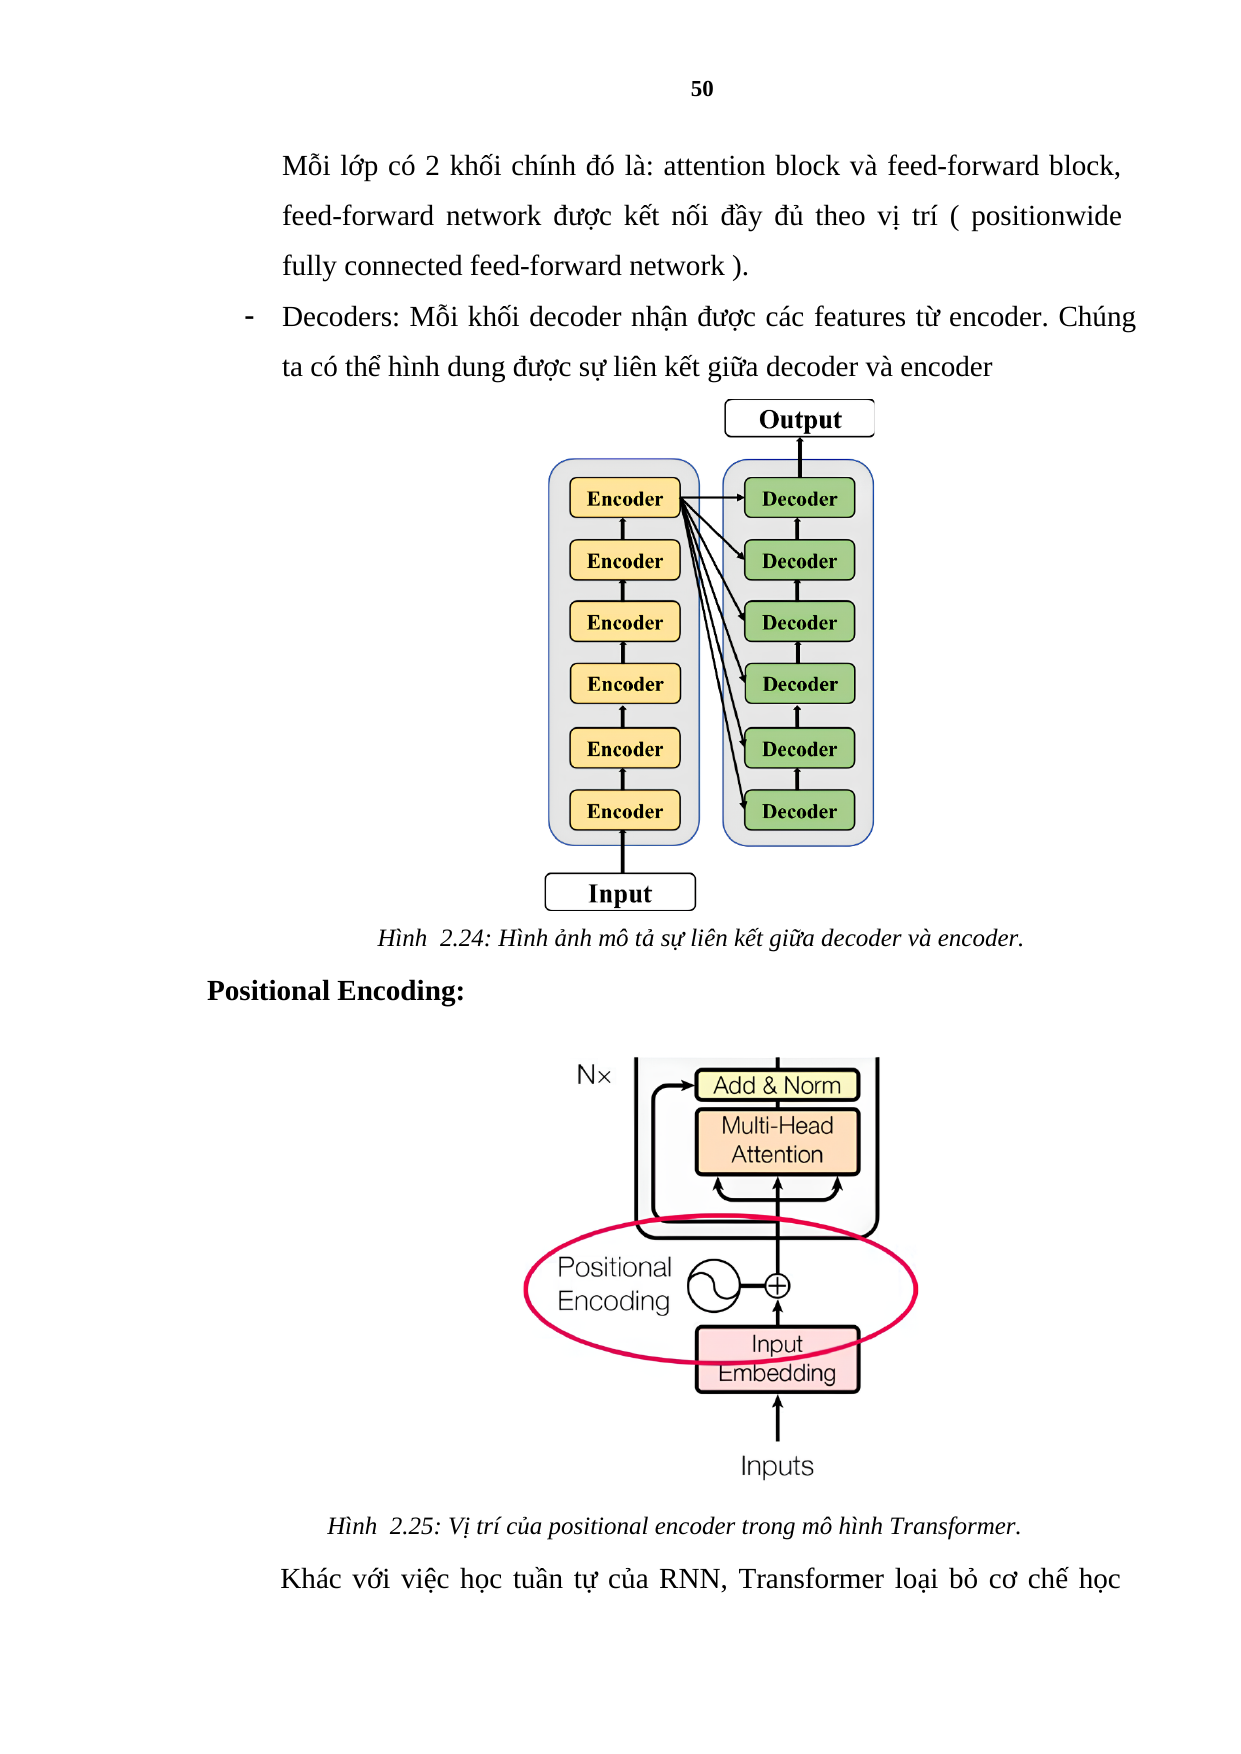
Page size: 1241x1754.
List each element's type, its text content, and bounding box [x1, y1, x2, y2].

list Decoders: Mỗi khối decoder nhận được các features từ encoder. Chúng ta có thể hình dung được sự liên kết giữa decoder và encoder [244, 299, 1137, 383]
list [244, 148, 1122, 282]
picture [502, 1035, 933, 1486]
text Positional Encoding: [207, 973, 1122, 1006]
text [207, 1561, 1122, 1594]
picture [544, 399, 875, 911]
